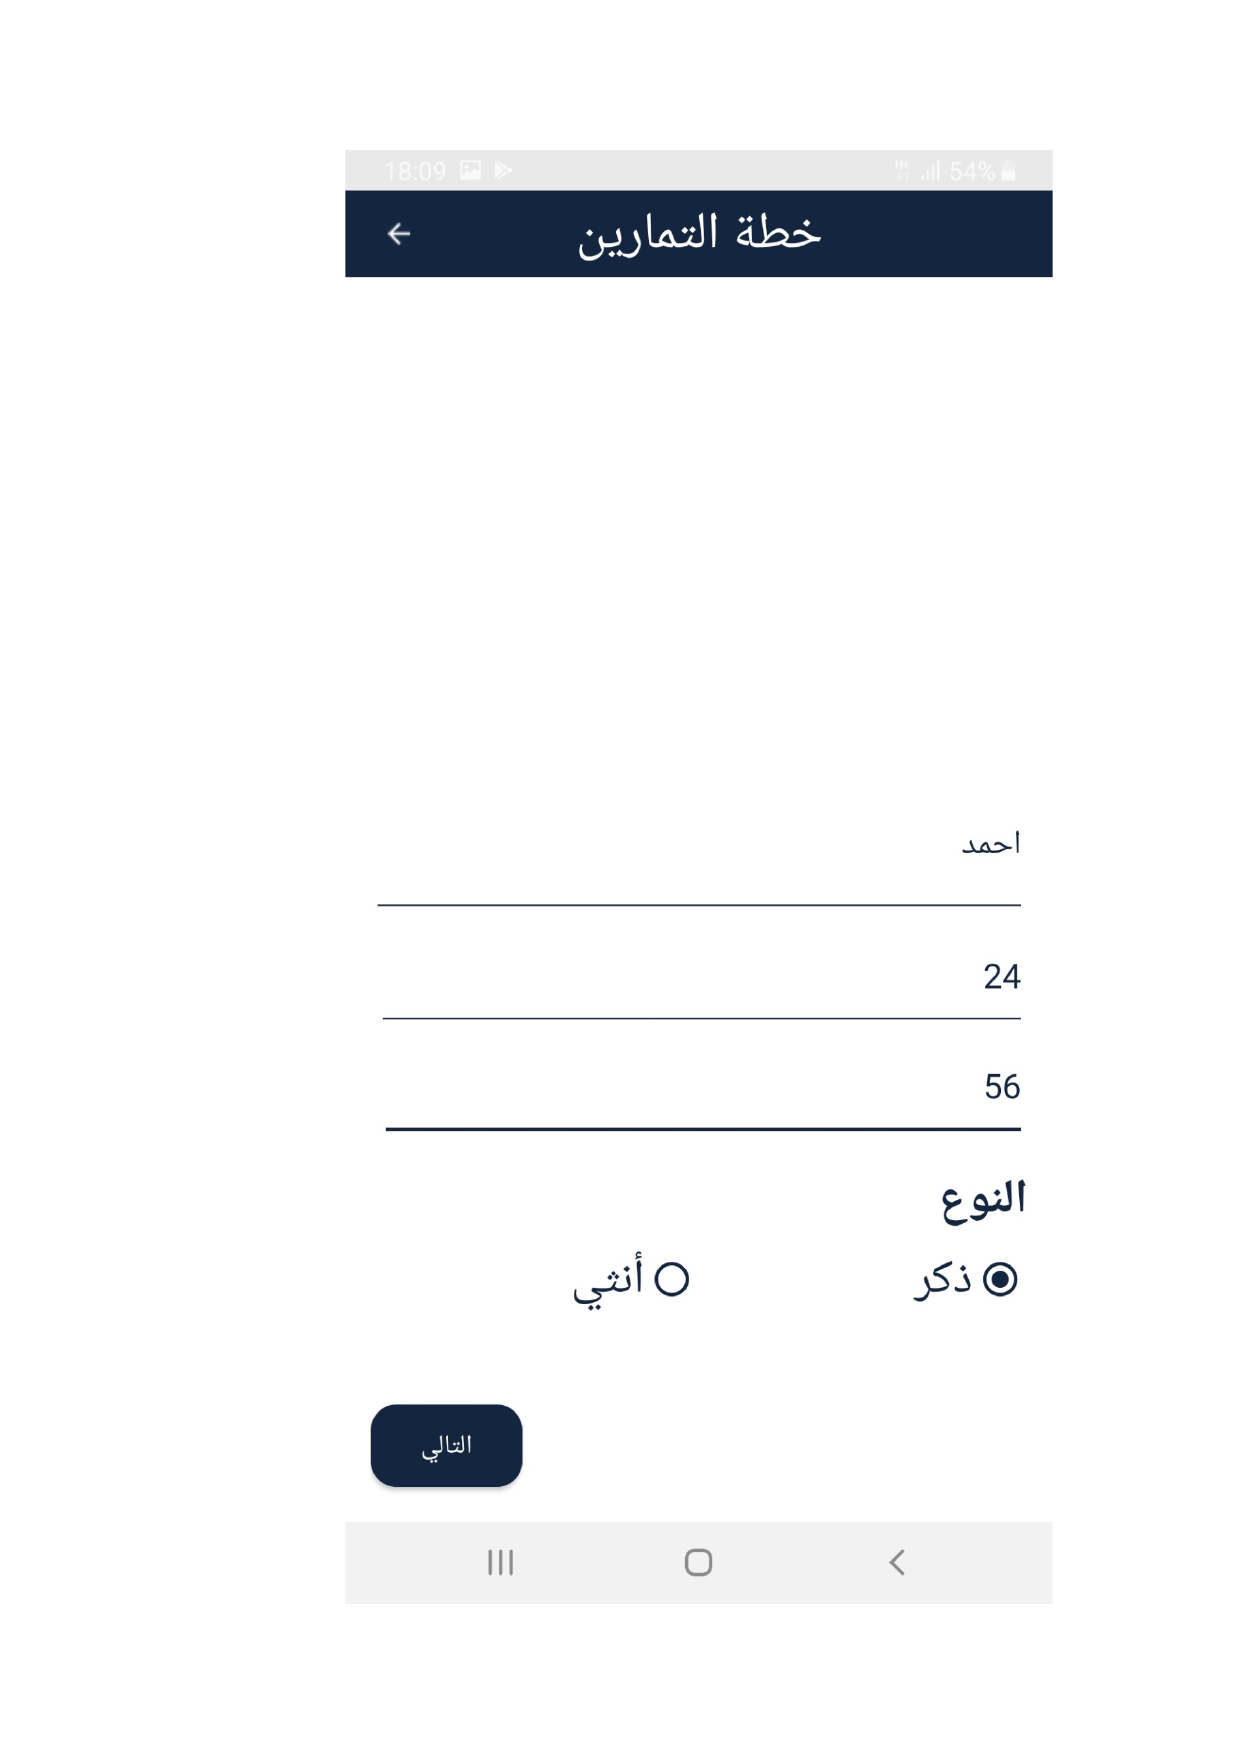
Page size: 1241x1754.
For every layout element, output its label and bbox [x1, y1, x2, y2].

picture [345, 150, 1053, 1604]
